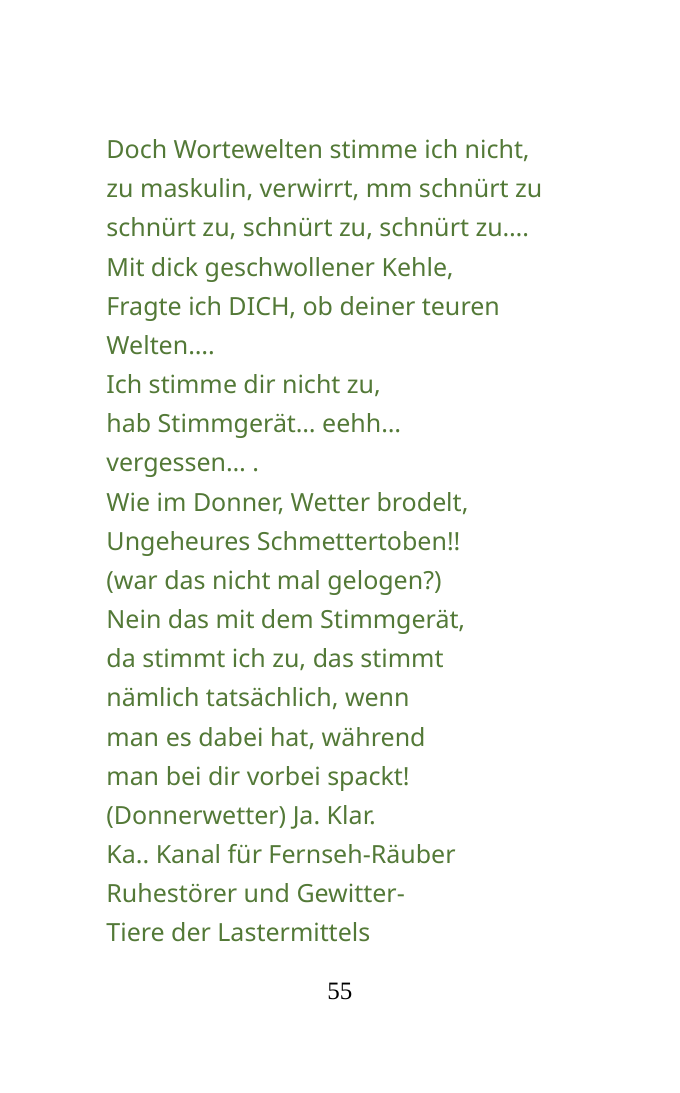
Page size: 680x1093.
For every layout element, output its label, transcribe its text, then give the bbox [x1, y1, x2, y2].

text man es dabei hat, während [106, 719, 573, 753]
text Ruhestörer und Gewitter- [106, 876, 573, 910]
text da stimmt ich zu, das stimmt [106, 641, 573, 675]
text vergessen… . [106, 445, 573, 479]
text Ka.. Kanal für Fernseh-Räuber [106, 837, 573, 871]
text hab Stimmgerät… eehh… [106, 406, 573, 440]
text Doch Wortewelten stimme ich nicht, [106, 132, 573, 166]
text (war das nicht mal gelogen?) [106, 562, 573, 597]
text Ich stimme dir nicht zu, [106, 367, 573, 401]
text Tiere der Lastermittels [106, 915, 573, 949]
text Mit dick geschwollener Kehle, [106, 249, 573, 283]
text (Donnerwetter) Ja. Klar. [106, 797, 573, 832]
text zu maskulin, verwirrt, mm schnürt zu [106, 171, 573, 205]
text man bei dir vorbei spackt! [106, 758, 573, 792]
text Nein das mit dem Stimmgerät, [106, 602, 573, 636]
text schnürt zu, schnürt zu, schnürt zu…. [106, 210, 573, 244]
text Fragte ich DICH, ob deiner teuren Welten…. [106, 288, 573, 362]
text Ungeheures Schmettertoben!! [106, 523, 573, 557]
text nämlich tatsächlich, wenn [106, 680, 573, 714]
text Wie im Donner, Wetter brodelt, [106, 484, 573, 518]
